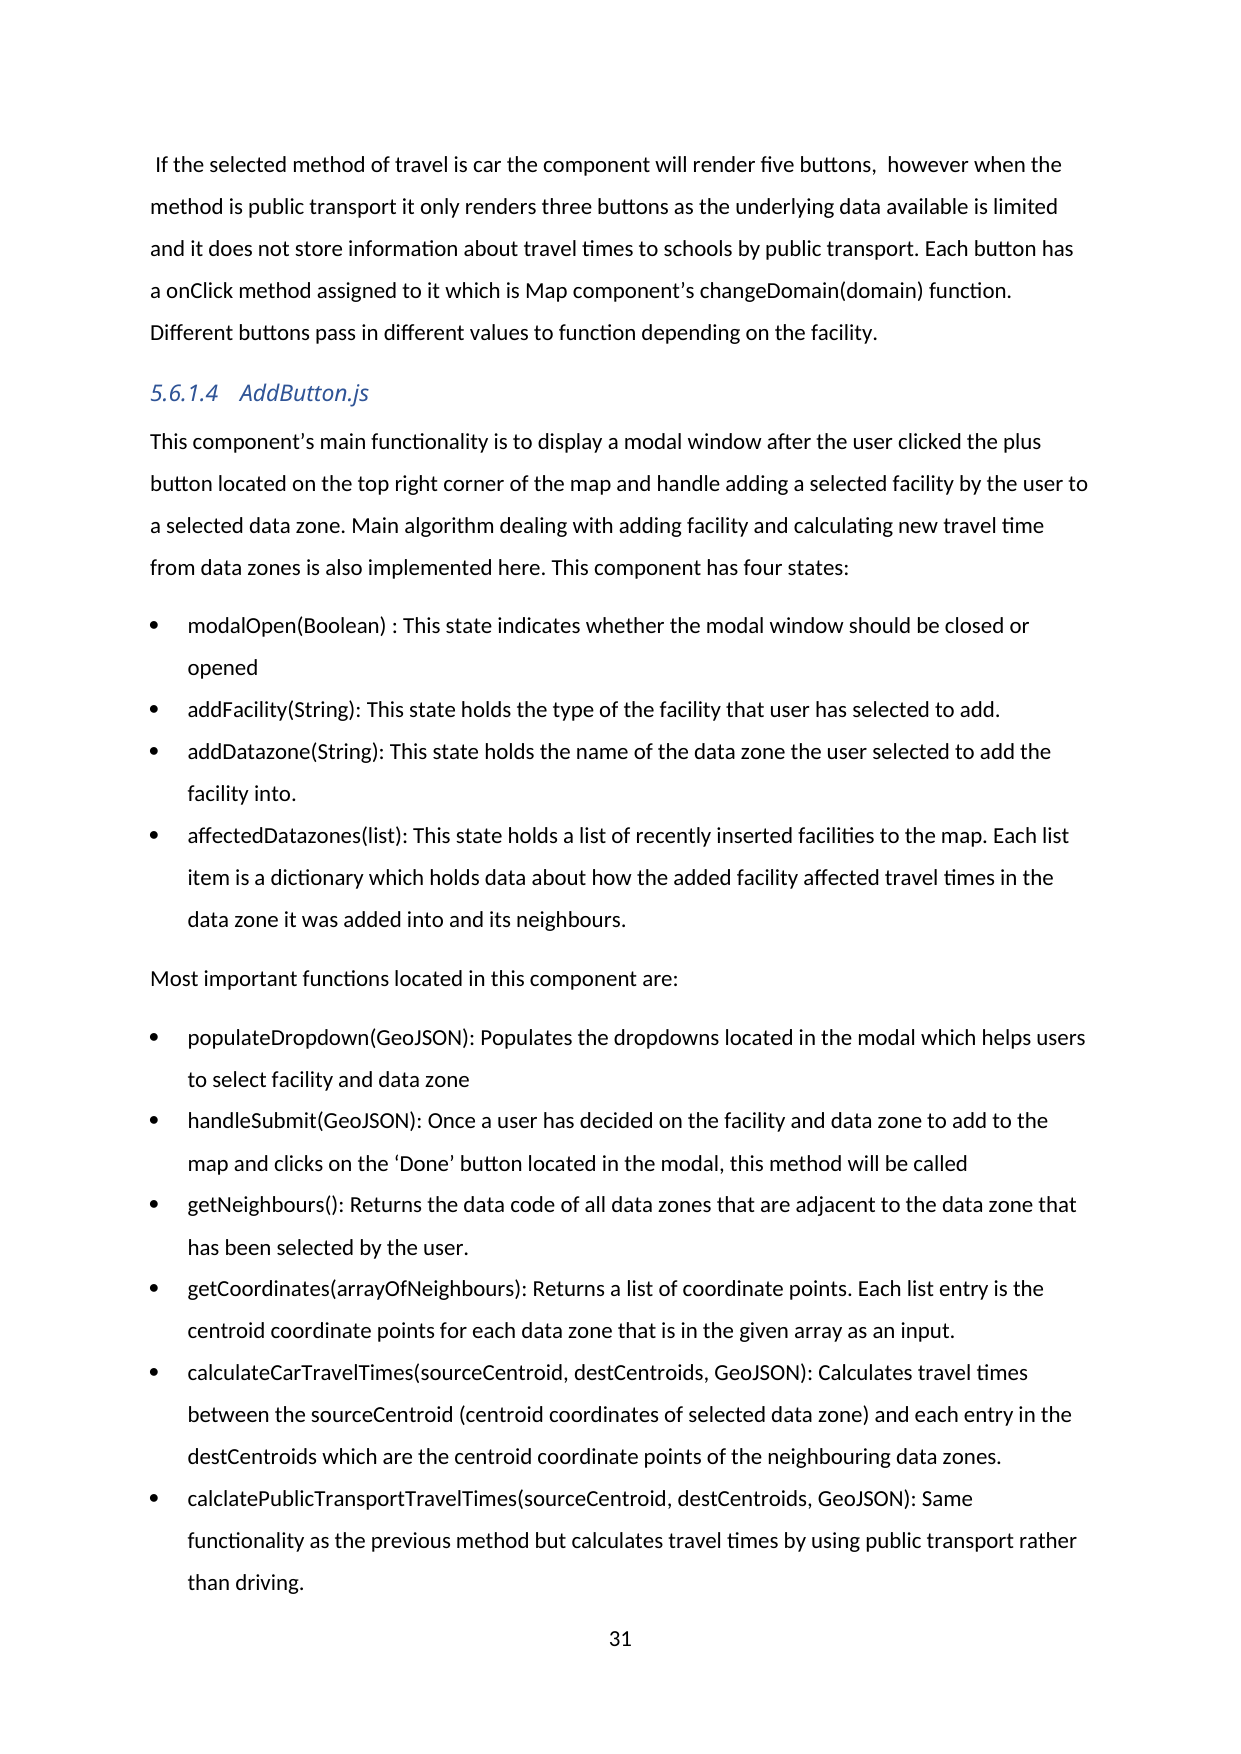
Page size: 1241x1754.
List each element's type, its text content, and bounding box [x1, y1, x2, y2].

text This component’s main functionality is to display a modal window after the user clicked the plus button located on the top right corner of the map and handle adding a selected facility by the user to a selected data zone. Main algorithm dealing with adding facility and calculating new travel time from data zones is also implemented here. This component has four states: [150, 427, 1090, 581]
list calculateCarTravelTimes(sourceCentroid, destCentroids, GeoJSON): Calculates travel times between the sourceCentroid (centroid coordinates of selected data zone) and each entry in the destCentroids which are the centroid coordinate points of the neighbouring data zones. [150, 1358, 1090, 1471]
list calclatePublicTransportTravelTimes(sourceCentroid, destCentroids, GeoJSON): Same functionality as the previous method but calculates travel times by using public transport rather than driving. [150, 1484, 1090, 1596]
list getCoordinates(arrayOfNeighbours): Returns a list of coordinate points. Each list entry is the centroid coordinate points for each data zone that is in the given array as an input. [150, 1274, 1090, 1344]
list addFacility(String): This state holds the type of the facility that user has selected to add. [150, 696, 1090, 723]
subtitle AddButton.js [150, 377, 1090, 408]
list addDatazone(String): This state holds the name of the data zone the user selected to add the facility into. [150, 737, 1090, 807]
list handleSubmit(GeoJSON): Once a user has decided on the facility and data zone to add to the map and clicks on the ‘Done’ button located in the modal, this method will be called [150, 1107, 1090, 1177]
list populateDropdown(GeoJSON): Populates the dropdowns located in the modal which helps users to select facility and data zone [150, 1023, 1090, 1093]
list getNeighbours(): Returns the data code of all data zones that are adjacent to the data zone that has been selected by the user. [150, 1191, 1090, 1261]
text Most important functions located in this component are: [150, 964, 1090, 992]
list affectedDatazones(list): This state holds a list of recently inserted facilities to the map. Each list item is a dictionary which holds data about how the added facility affected travel times in the data zone it was added into and its neighbours. [150, 821, 1090, 933]
text If the selected method of travel is car the component will render five buttons, however when the method is public transport it only renders three buttons as the underlying data available is limited and it does not store information about travel times to schools by public transport. Each button has a onClick method assigned to it which is Map component’s changeDomain(domain) function. Different buttons pass in different values to function depending on the facility. [150, 150, 1090, 346]
list modalOpen(Boolean) : This state indicates whether the modal window should be closed or opened [150, 612, 1090, 682]
